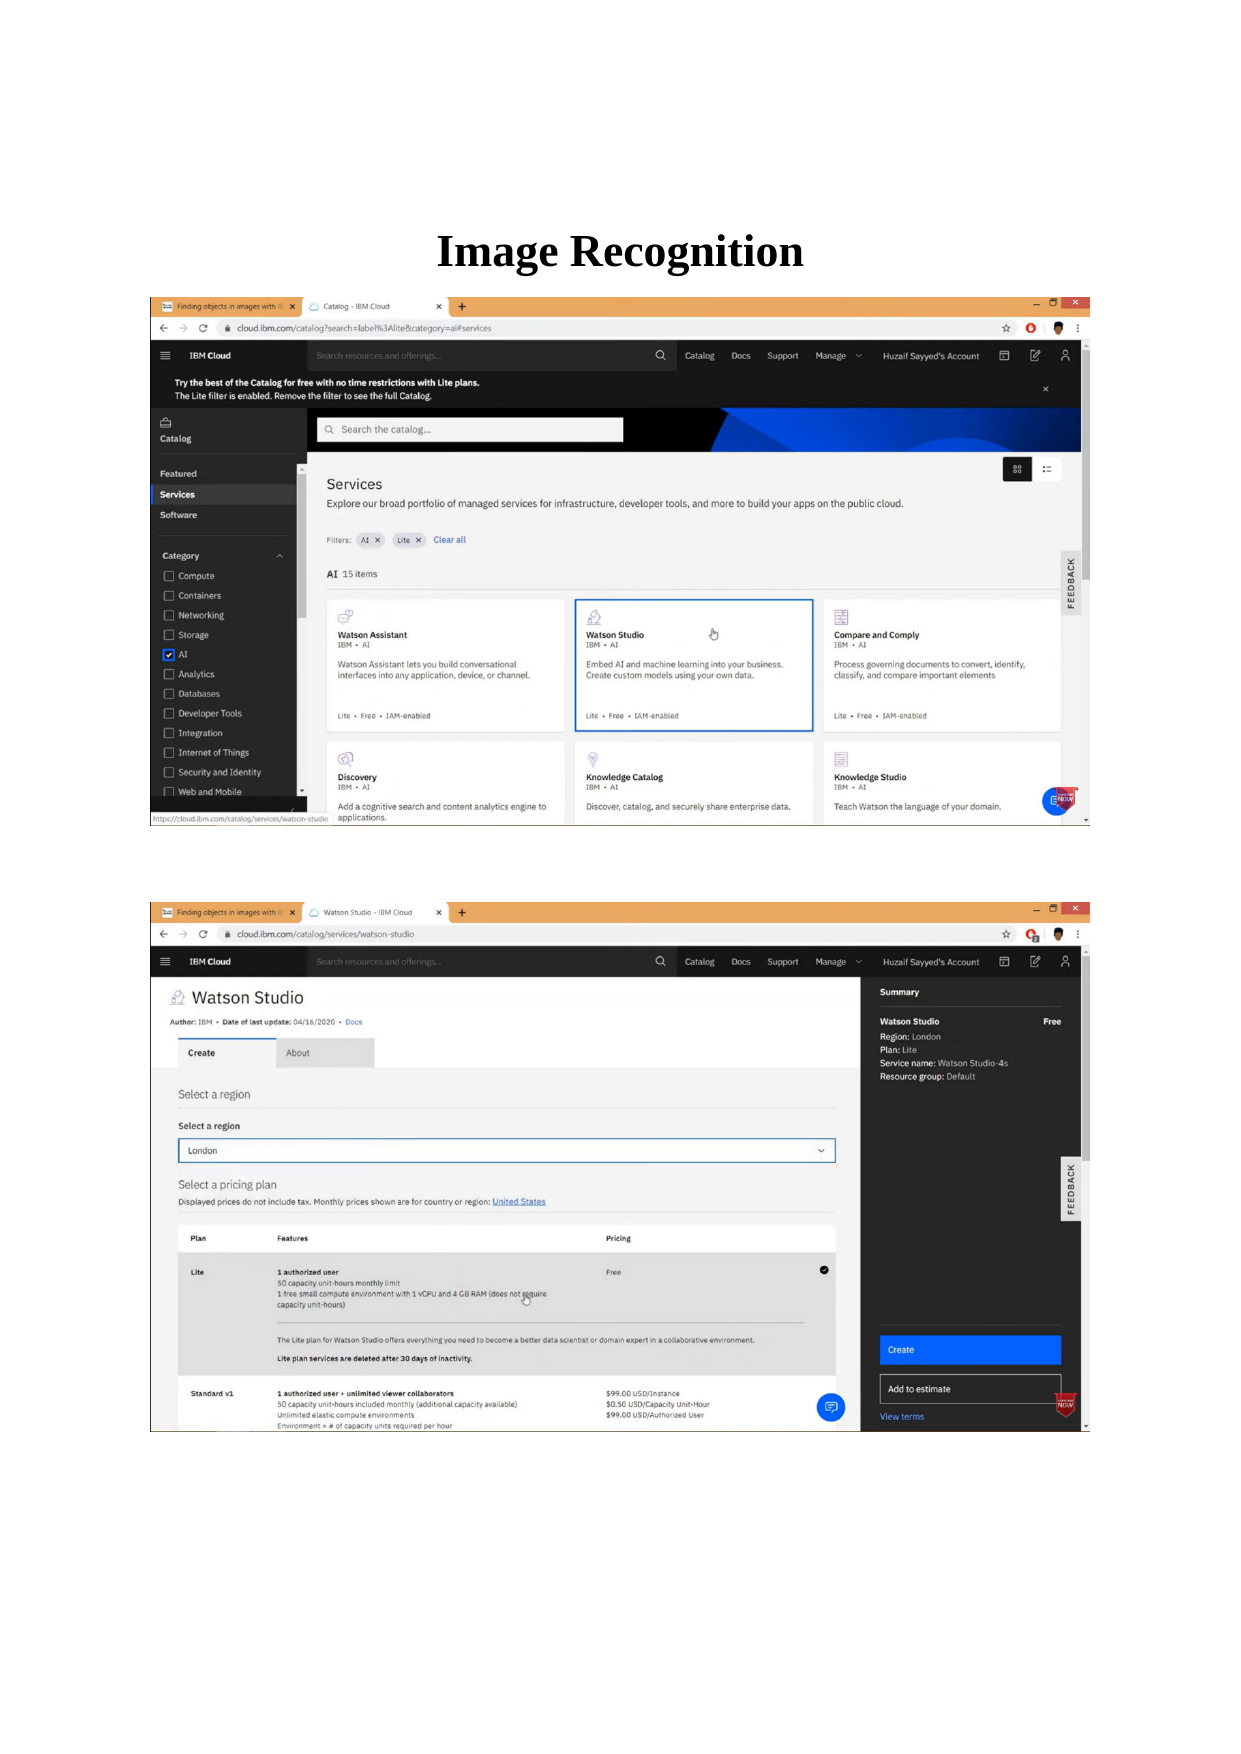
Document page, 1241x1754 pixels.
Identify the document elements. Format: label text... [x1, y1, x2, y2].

picture [150, 902, 1091, 1432]
picture [150, 297, 1091, 826]
text Image Recognition [150, 223, 1090, 276]
